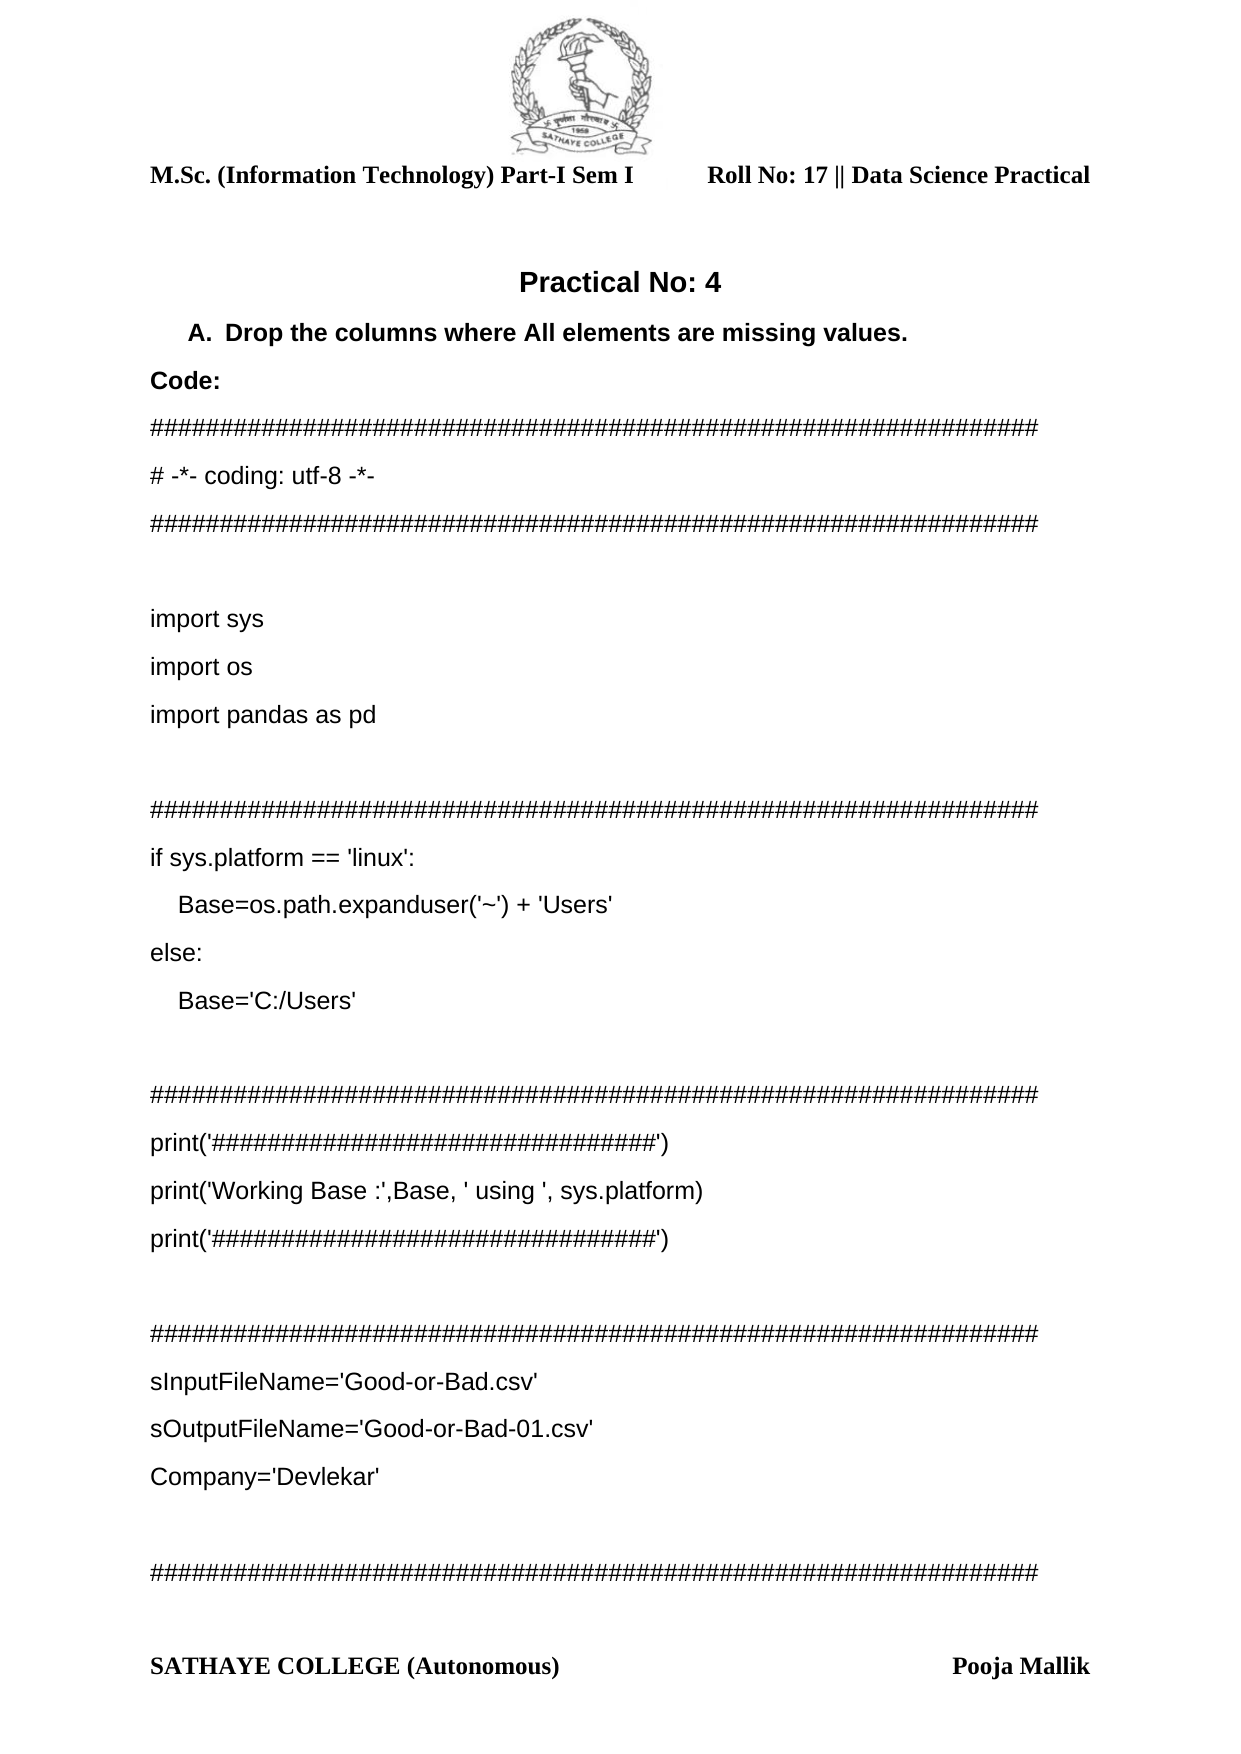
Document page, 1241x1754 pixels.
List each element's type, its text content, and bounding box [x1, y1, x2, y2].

text ################################################################ [150, 1558, 1090, 1586]
list Drop the columns where All elements are missing values. [187, 318, 1090, 347]
text ################################################################ [150, 1081, 1090, 1109]
text ################################################################ [150, 795, 1090, 824]
text import os [150, 652, 1090, 681]
text print('################################') [150, 1128, 1090, 1157]
text ################################################################ [150, 1319, 1090, 1348]
text Practical No: 4 [150, 265, 1090, 299]
text Base='C:/Users' [150, 986, 1090, 1015]
text # -*- coding: utf-8 -*- [150, 461, 1090, 490]
text Company='Devlekar' [150, 1462, 1090, 1491]
text else: [150, 938, 1090, 967]
text print('Working Base :',Base, ' using ', sys.platform) [150, 1176, 1090, 1205]
text import sys [150, 604, 1090, 633]
text ################################################################ [150, 509, 1090, 538]
text sOutputFileName='Good-or-Bad-01.csv' [150, 1414, 1090, 1443]
text Base=os.path.expanduser('~') + 'Users' [150, 891, 1090, 919]
text if sys.platform == 'linux': [150, 843, 1090, 872]
text print('################################') [150, 1224, 1090, 1252]
text Code: [150, 366, 1090, 394]
text import pandas as pd [150, 700, 1090, 728]
text ################################################################ [150, 413, 1090, 442]
text sInputFileName='Good-or-Bad.csv' [150, 1367, 1090, 1396]
picture [508, 0, 668, 190]
